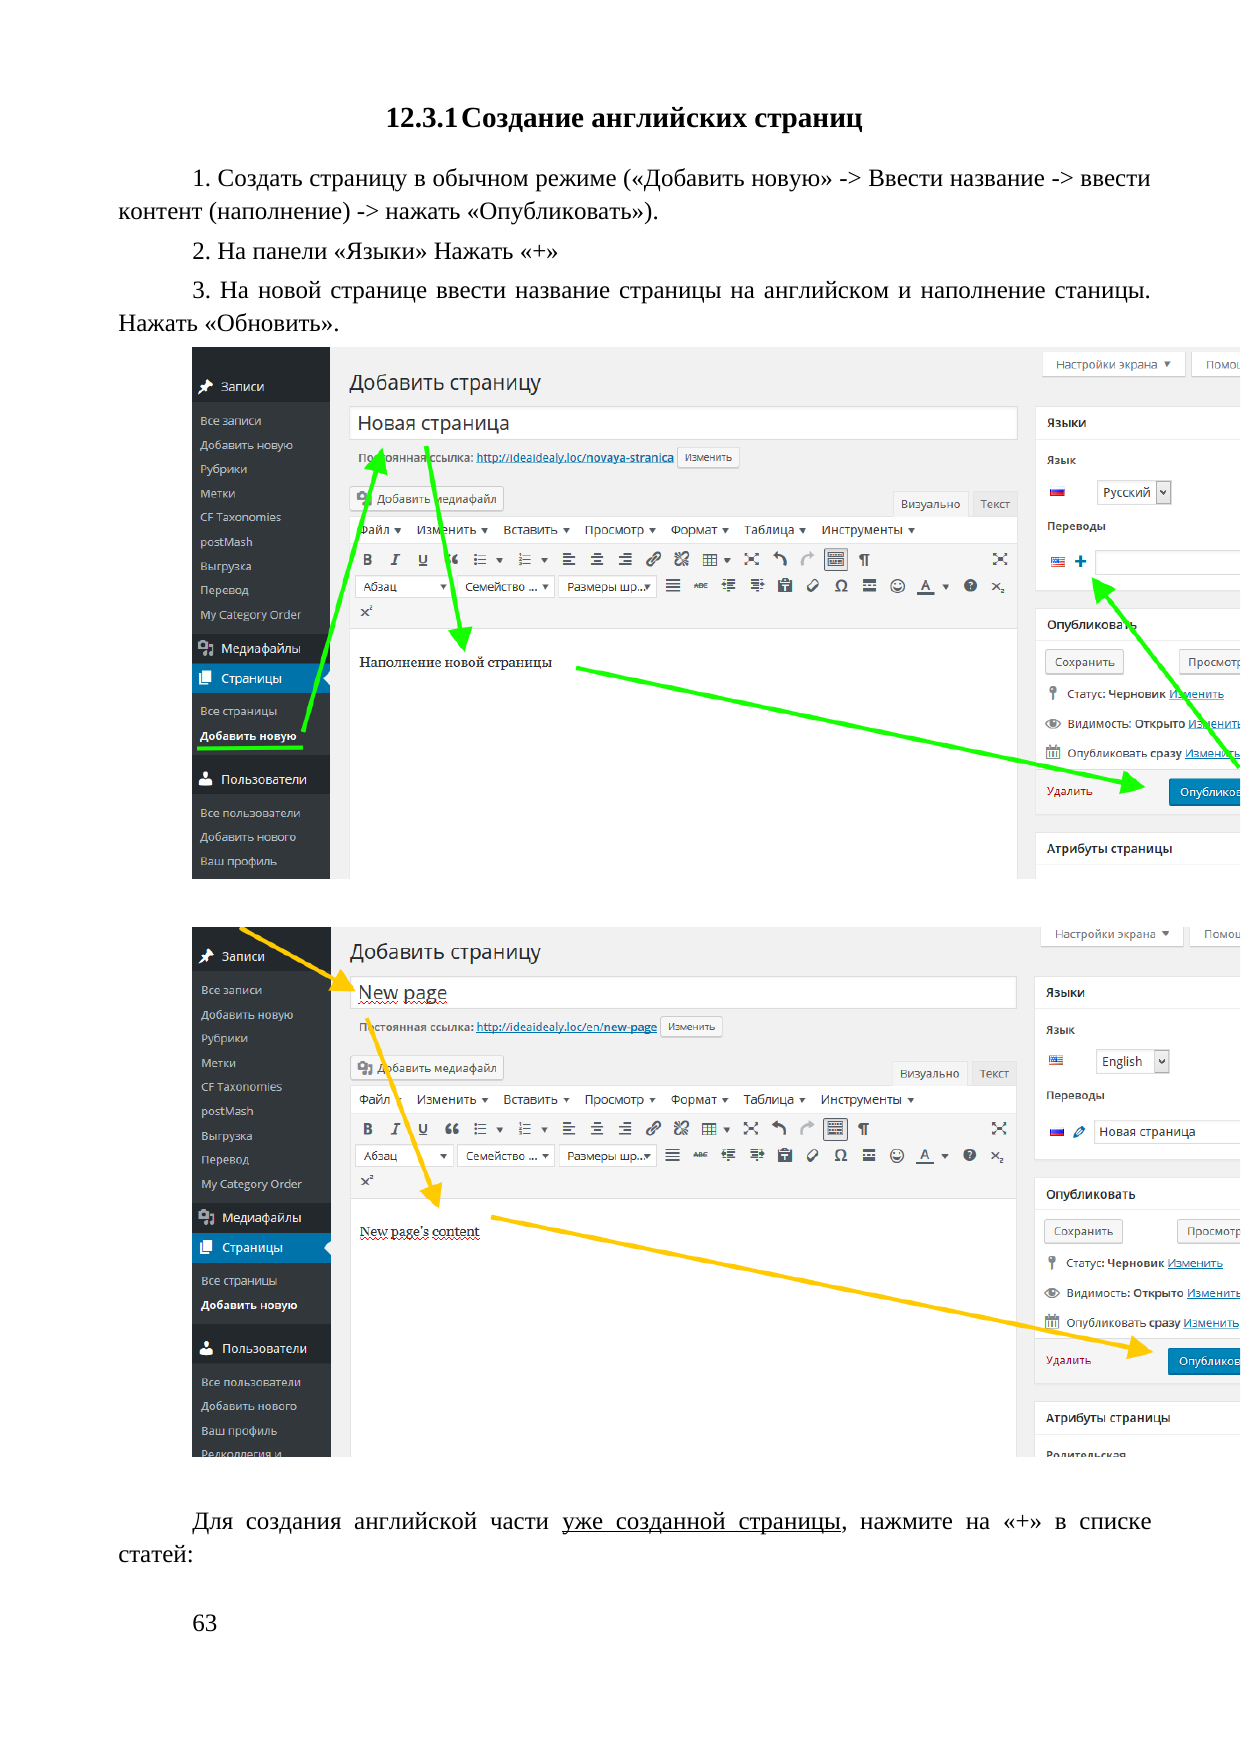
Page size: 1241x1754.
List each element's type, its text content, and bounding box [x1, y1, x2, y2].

text 1. Создать страницу в обычном режиме («Добавить новую» -> Ввести название -> ввести контент (наполнение) -> нажать «Опубликовать»). [118, 163, 1152, 225]
text Для создания английской части уже созданной страницы, нажмите на «+» в списке статей: [118, 1506, 1152, 1568]
picture [192, 347, 1241, 879]
picture [200, 1241, 212, 1253]
text 2. На панели «Языки» Нажать «+» [118, 236, 1152, 264]
picture [199, 671, 211, 684]
text 3. На новой странице ввести название страницы на английском и наполнение станицы. Нажать «Обновить». [118, 275, 1152, 337]
picture [192, 927, 1241, 1457]
text Создание английских страниц [96, 100, 1152, 133]
